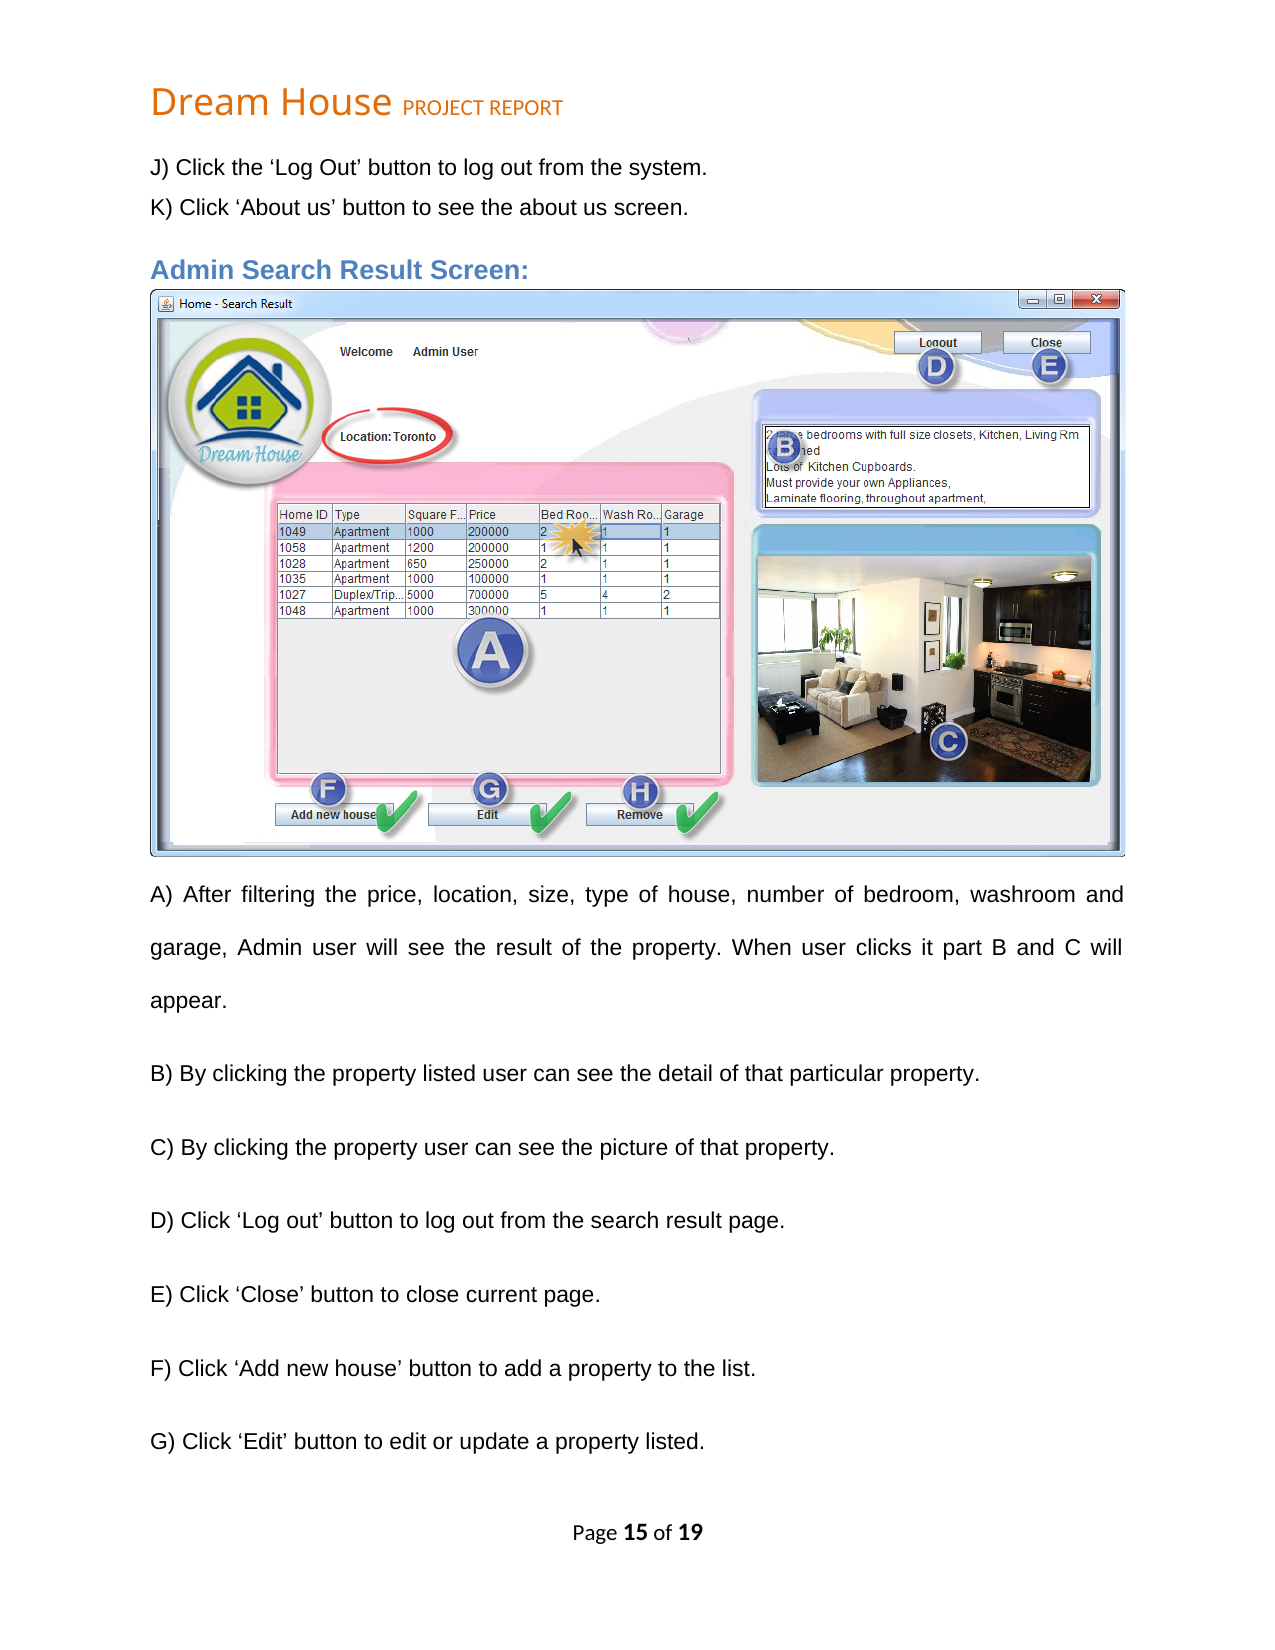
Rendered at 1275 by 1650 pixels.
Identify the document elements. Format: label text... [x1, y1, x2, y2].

text E) Click ‘Close’ button to close current page. [150, 1281, 1125, 1307]
subtitle Admin Search Result Screen: [150, 254, 1125, 285]
text D) Click ‘Log out’ button to log out from the search result page. [150, 1207, 1125, 1234]
text J) Click the ‘Log Out’ button to log out from the system. [150, 154, 1125, 180]
text G) Click ‘Edit’ button to edit or update a property listed. [150, 1428, 1125, 1454]
text B) By clicking the property listed user can see the detail of that particular property. [150, 1060, 1125, 1087]
text C) By clicking the property user can see the picture of that property. [150, 1134, 1125, 1160]
text K) Click ‘About us’ button to see the about us screen. [150, 193, 1125, 220]
text A) After filtering the price, location, size, type of house, number of bedroom, washroom and garage, Admin user will see the result of the property. When user clicks it part B and C will appear. [150, 881, 1125, 1013]
text F) Click ‘Add new house’ button to add a property to the list. [150, 1354, 1125, 1381]
picture [150, 289, 1125, 857]
